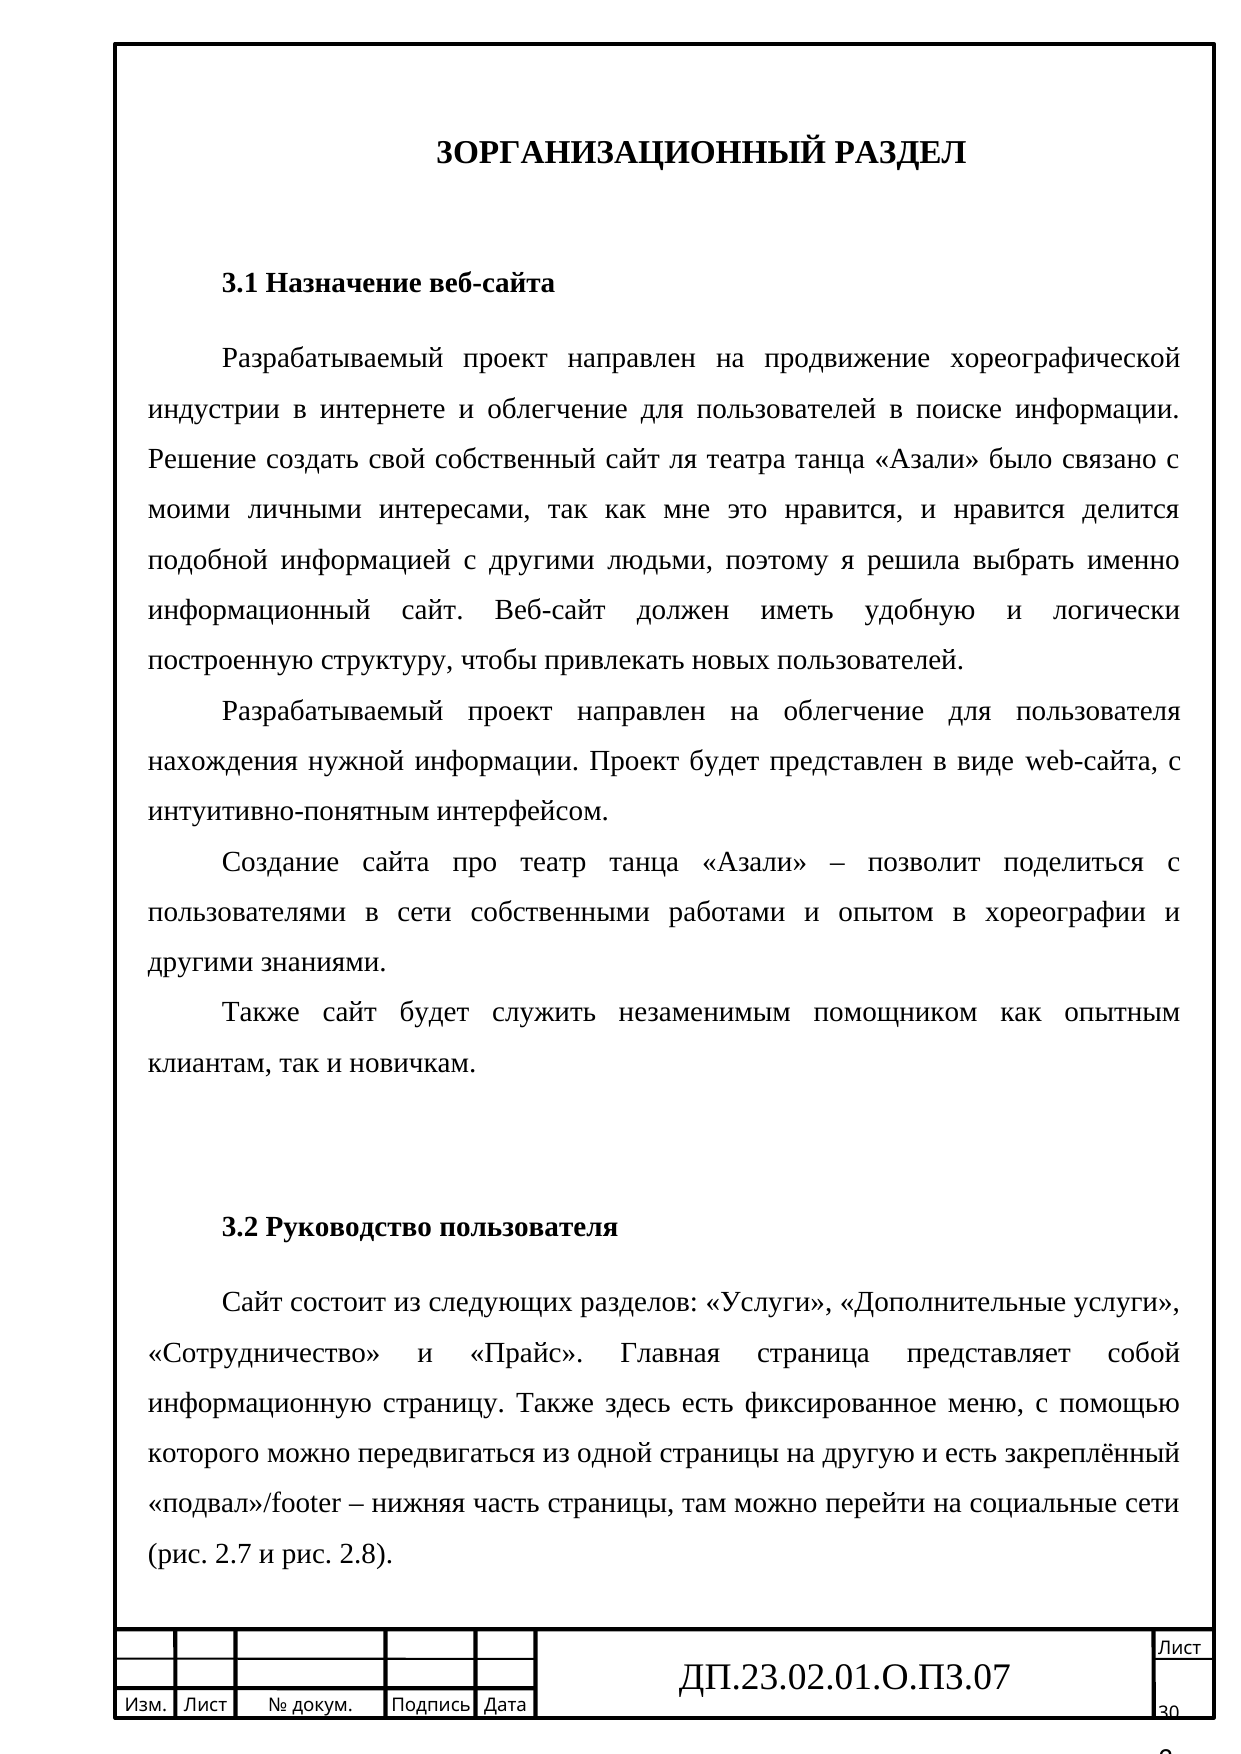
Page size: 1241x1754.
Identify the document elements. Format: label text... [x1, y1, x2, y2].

text Также сайт будет служить незаменимым помощником как опытным клиантам, так и новичкам. [148, 994, 1181, 1078]
text Разрабатываемый проект направлен на продвижение хореографической индустрии в интернете и облегчение для пользователей в поиске информации. Решение создать свой собственный сайт ля театра танца «Азали» было связано с моими личными интересами, так как мне это нравится, и нравится делится подобной информацией с другими людьми, поэтому я решила выбрать именно информационный сайт. Веб-сайт должен иметь удобную и логически построенную структуру, чтобы привлекать новых пользователей. [148, 341, 1181, 676]
subtitle 3ОРГАНИЗАЦИОННЫЙ РАЗДЕЛ [148, 132, 1181, 171]
text Сайт состоит из следующих разделов: «Услуги», «Дополнительные услуги», «Сотрудничество» и «Прайс». Главная страница представляет собой информационную страницу. Также здесь есть фиксированное меню, с помощью которого можно передвигаться из одной страницы на другую и есть закреплённый «подвал»/footer – нижняя часть страницы, там можно перейти на социальные сети (рис. 2.7 и рис. 2.8). [148, 1284, 1181, 1569]
subtitle 3.1 Назначение веб-сайта [148, 265, 1181, 299]
text Создание сайта про театр танца «Азали» – позволит поделиться с пользователями в сети собственными работами и опытом в хореографии и другими знаниями. [148, 844, 1181, 978]
text Разрабатываемый проект направлен на облегчение для пользователя нахождения нужной информации. Проект будет представлен в виде web-сайта, с интуитивно-понятным интерфейсом. [148, 693, 1181, 827]
subtitle 3.2 Руководство пользователя [148, 1209, 1181, 1243]
